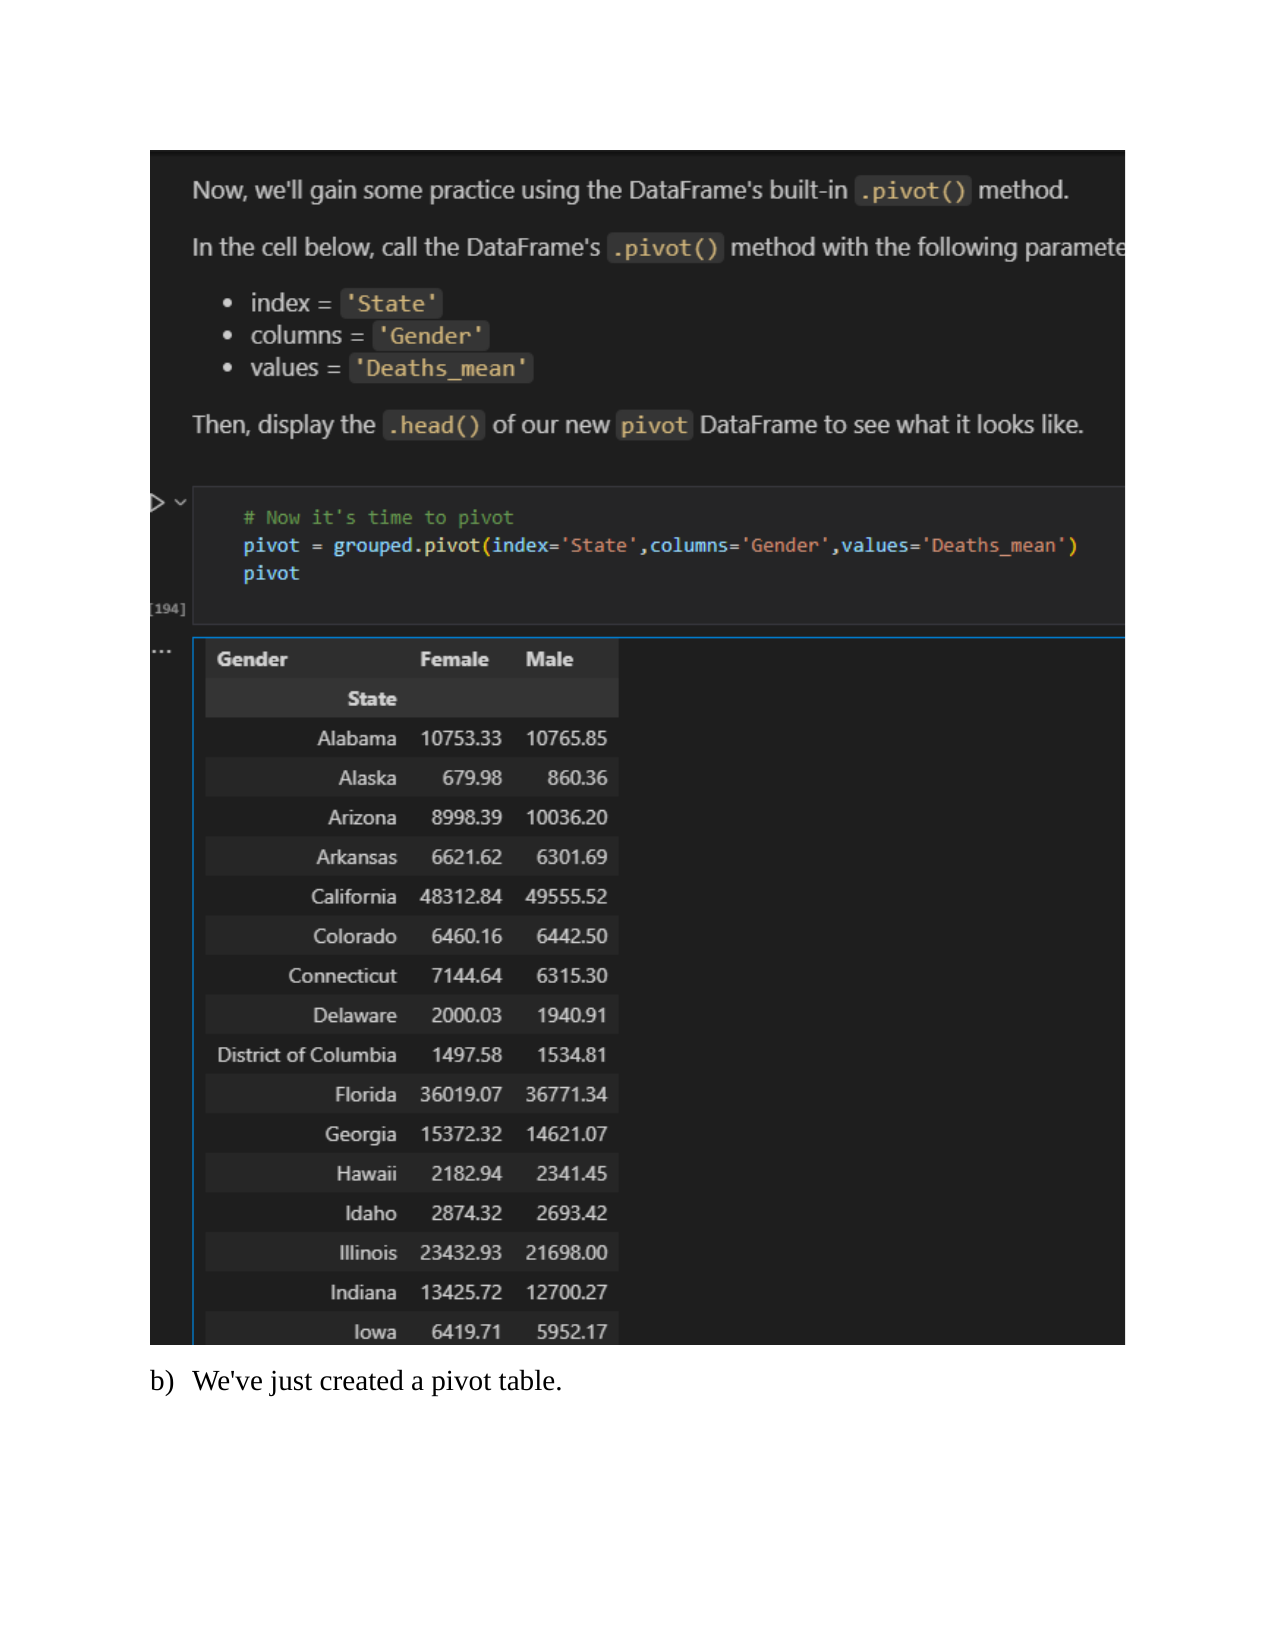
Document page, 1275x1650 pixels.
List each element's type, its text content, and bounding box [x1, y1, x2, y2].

picture [150, 150, 1125, 1345]
text b) We've just created a pivot table. [150, 1363, 1125, 1397]
